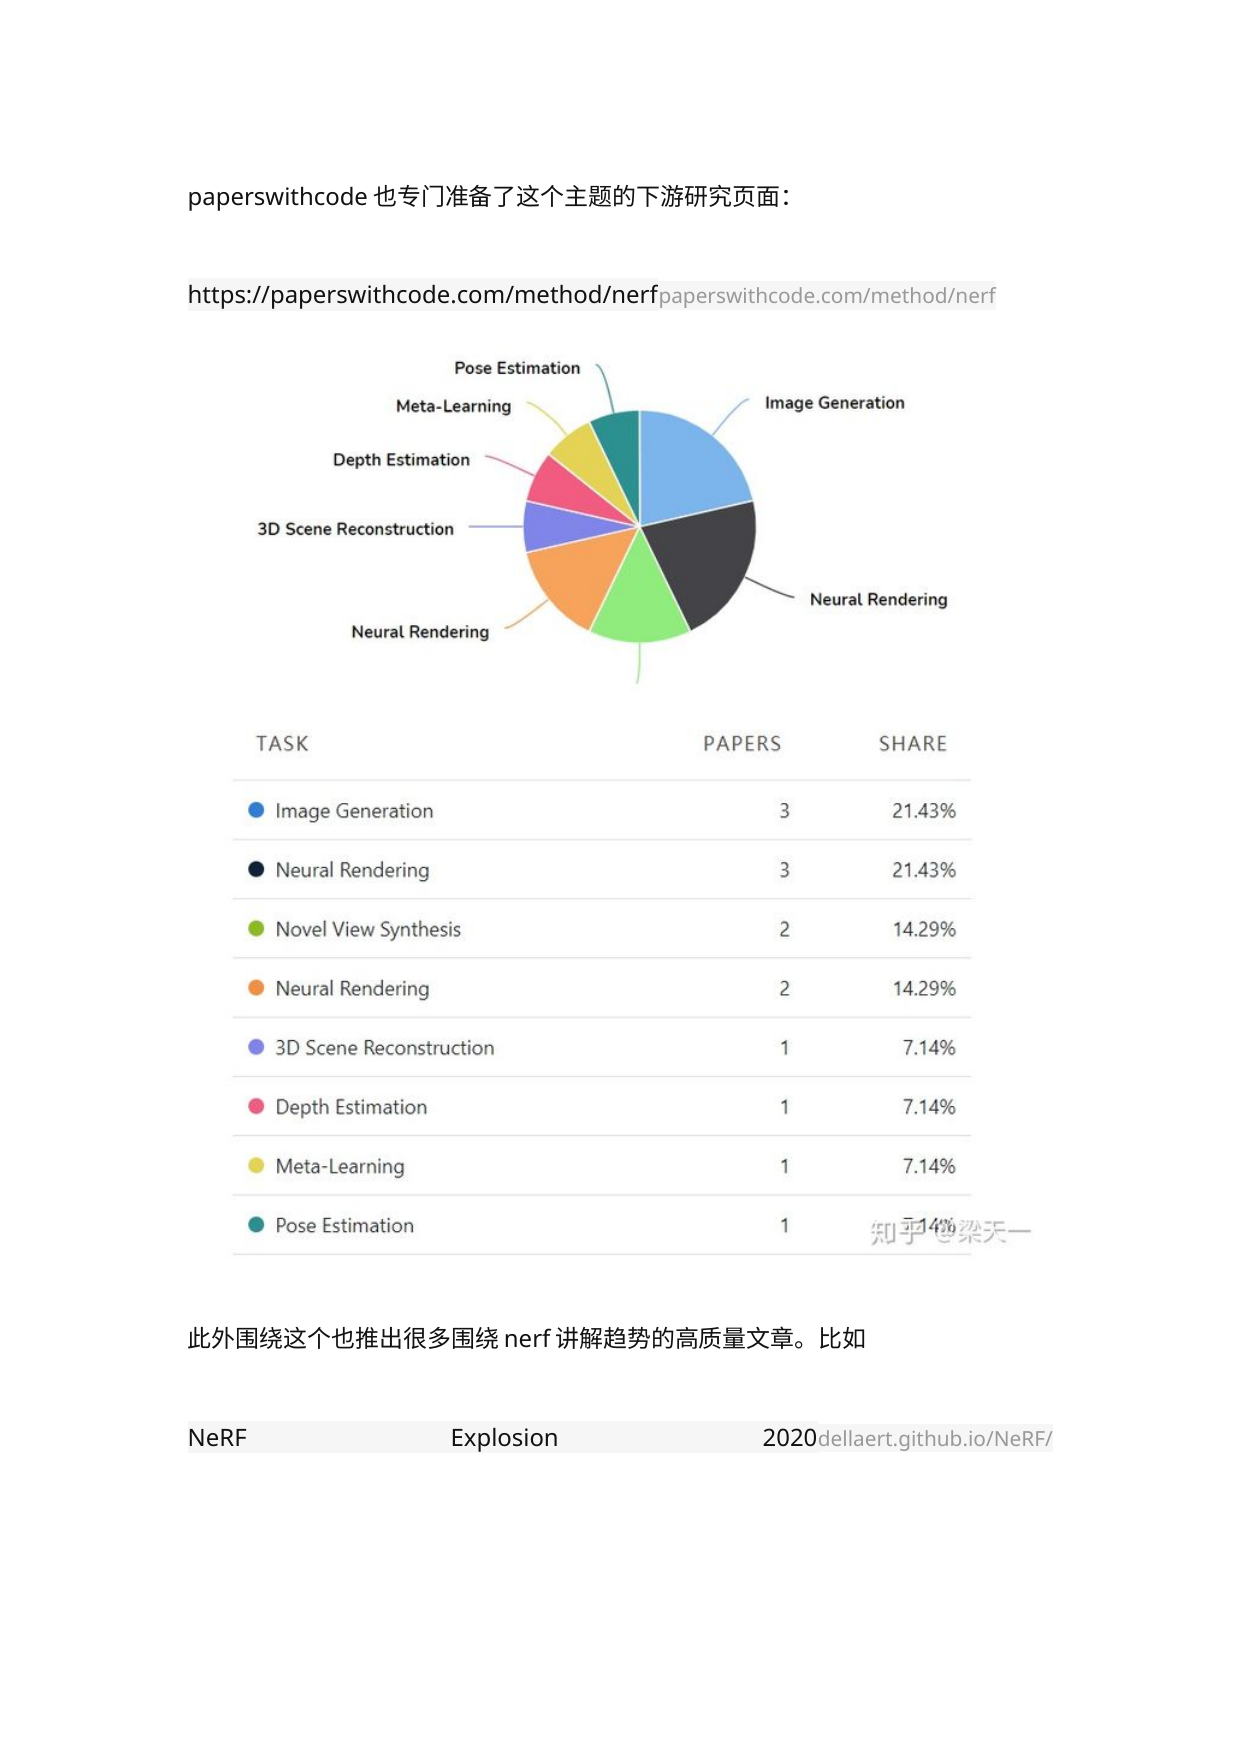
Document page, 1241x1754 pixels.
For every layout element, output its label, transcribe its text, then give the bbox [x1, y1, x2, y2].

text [187, 1404, 1053, 1469]
picture [187, 327, 1053, 1266]
text 此外围绕这个也推出很多围绕nerf讲解趋势的高质量文章。比如 [187, 1304, 1053, 1369]
text https://paperswithcode.com/method/nerf​paperswithcode.com/method/nerf [187, 262, 1053, 327]
text paperswithcode也专门准备了这个主题的下游研究页面： [187, 162, 1053, 227]
